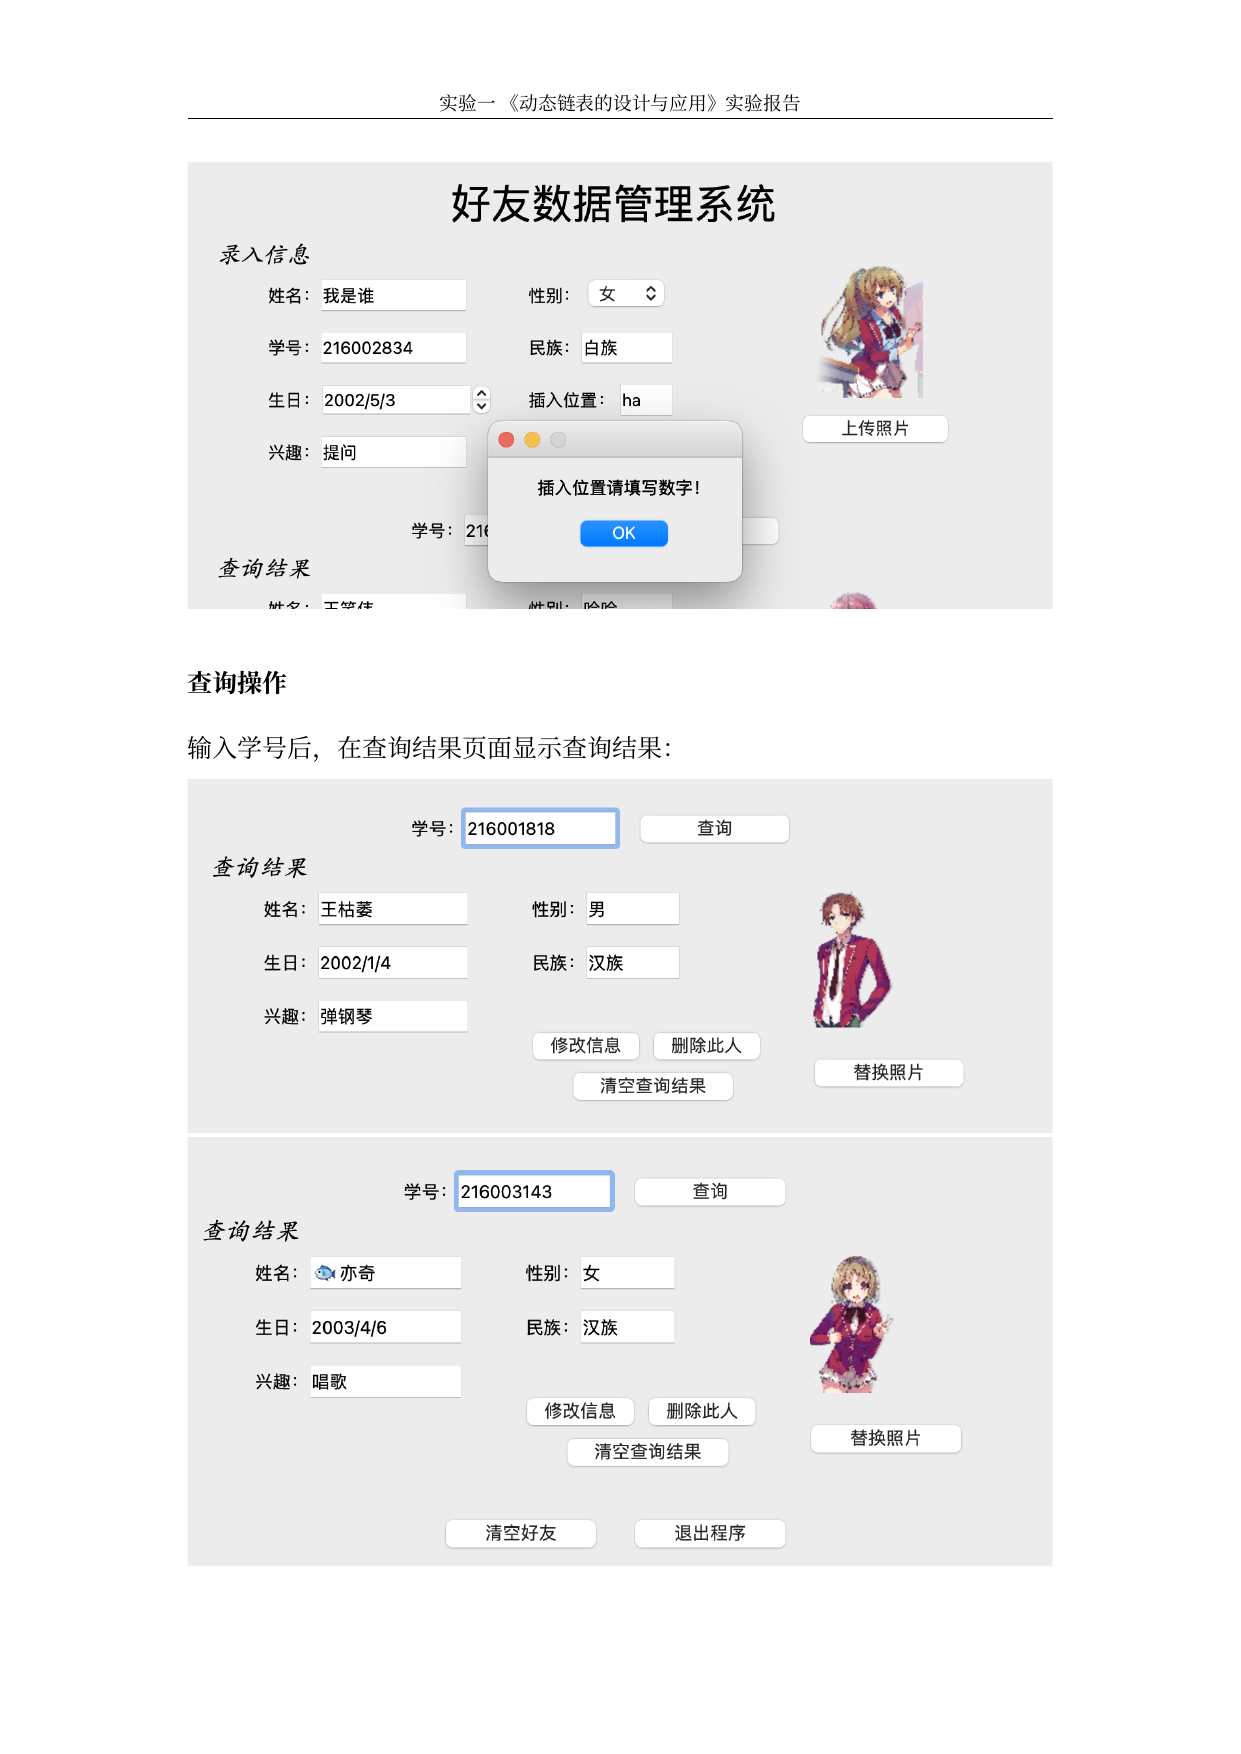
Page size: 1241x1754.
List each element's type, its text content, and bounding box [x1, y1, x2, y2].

picture [187, 162, 1053, 609]
text 查询操作 [187, 649, 1053, 714]
picture [187, 1137, 1053, 1566]
text 输入学号后，在查询结果页面显示查询结果： [187, 714, 1053, 779]
picture [187, 779, 1053, 1133]
